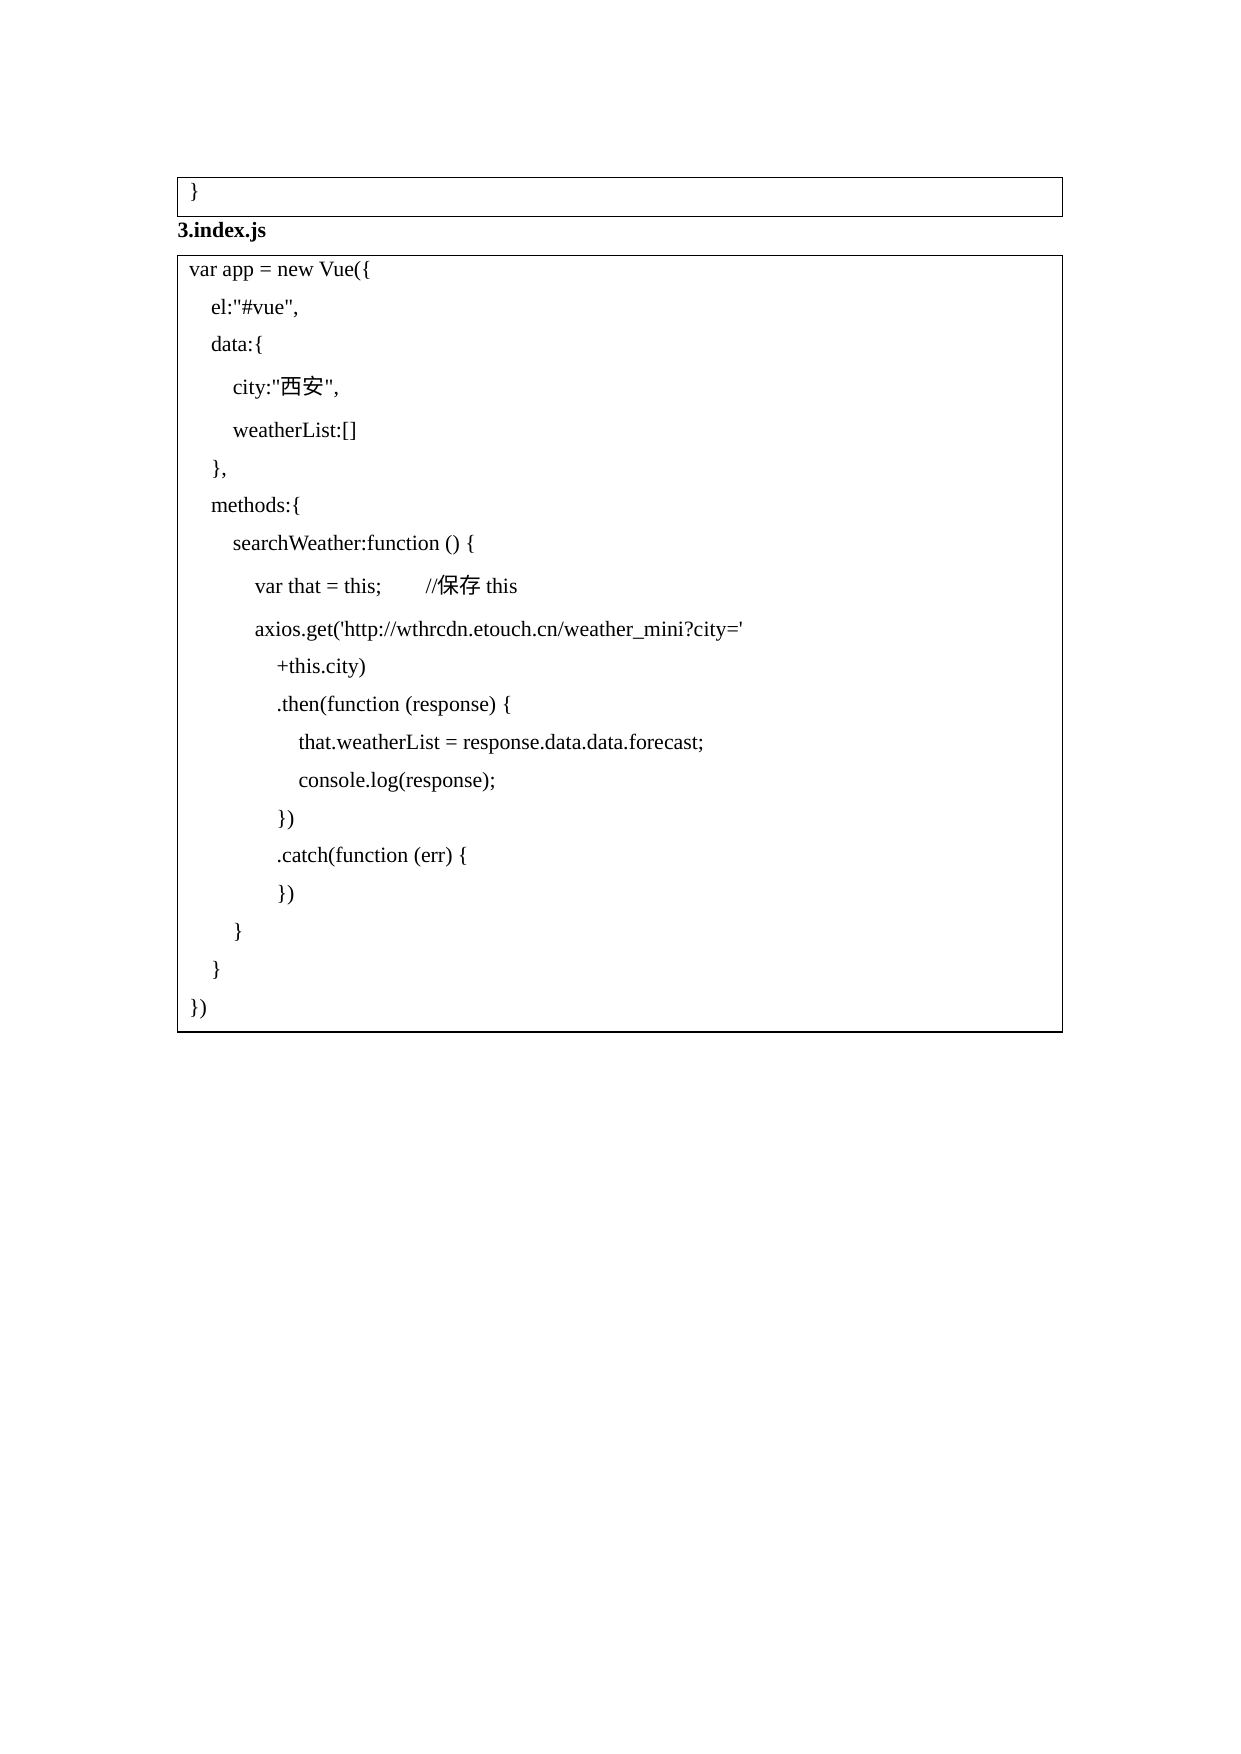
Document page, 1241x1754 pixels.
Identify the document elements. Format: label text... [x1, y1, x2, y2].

text 3.index.js [177, 217, 1063, 242]
table_header var app = new Vue({ el:"#vue", data:{ city:"西安", weatherList:[] }, methods:{ searchWeather:function () { var that = this; //保存this axios.get('http://wthrcdn.etouch.cn/weather_mini?city=' +this.city) .then(function (response) { that.weatherList = response.data.data.forecast; console.log(response); }) .catch(function (err) { }) } } }) [178, 256, 1062, 1031]
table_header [178, 178, 1062, 216]
